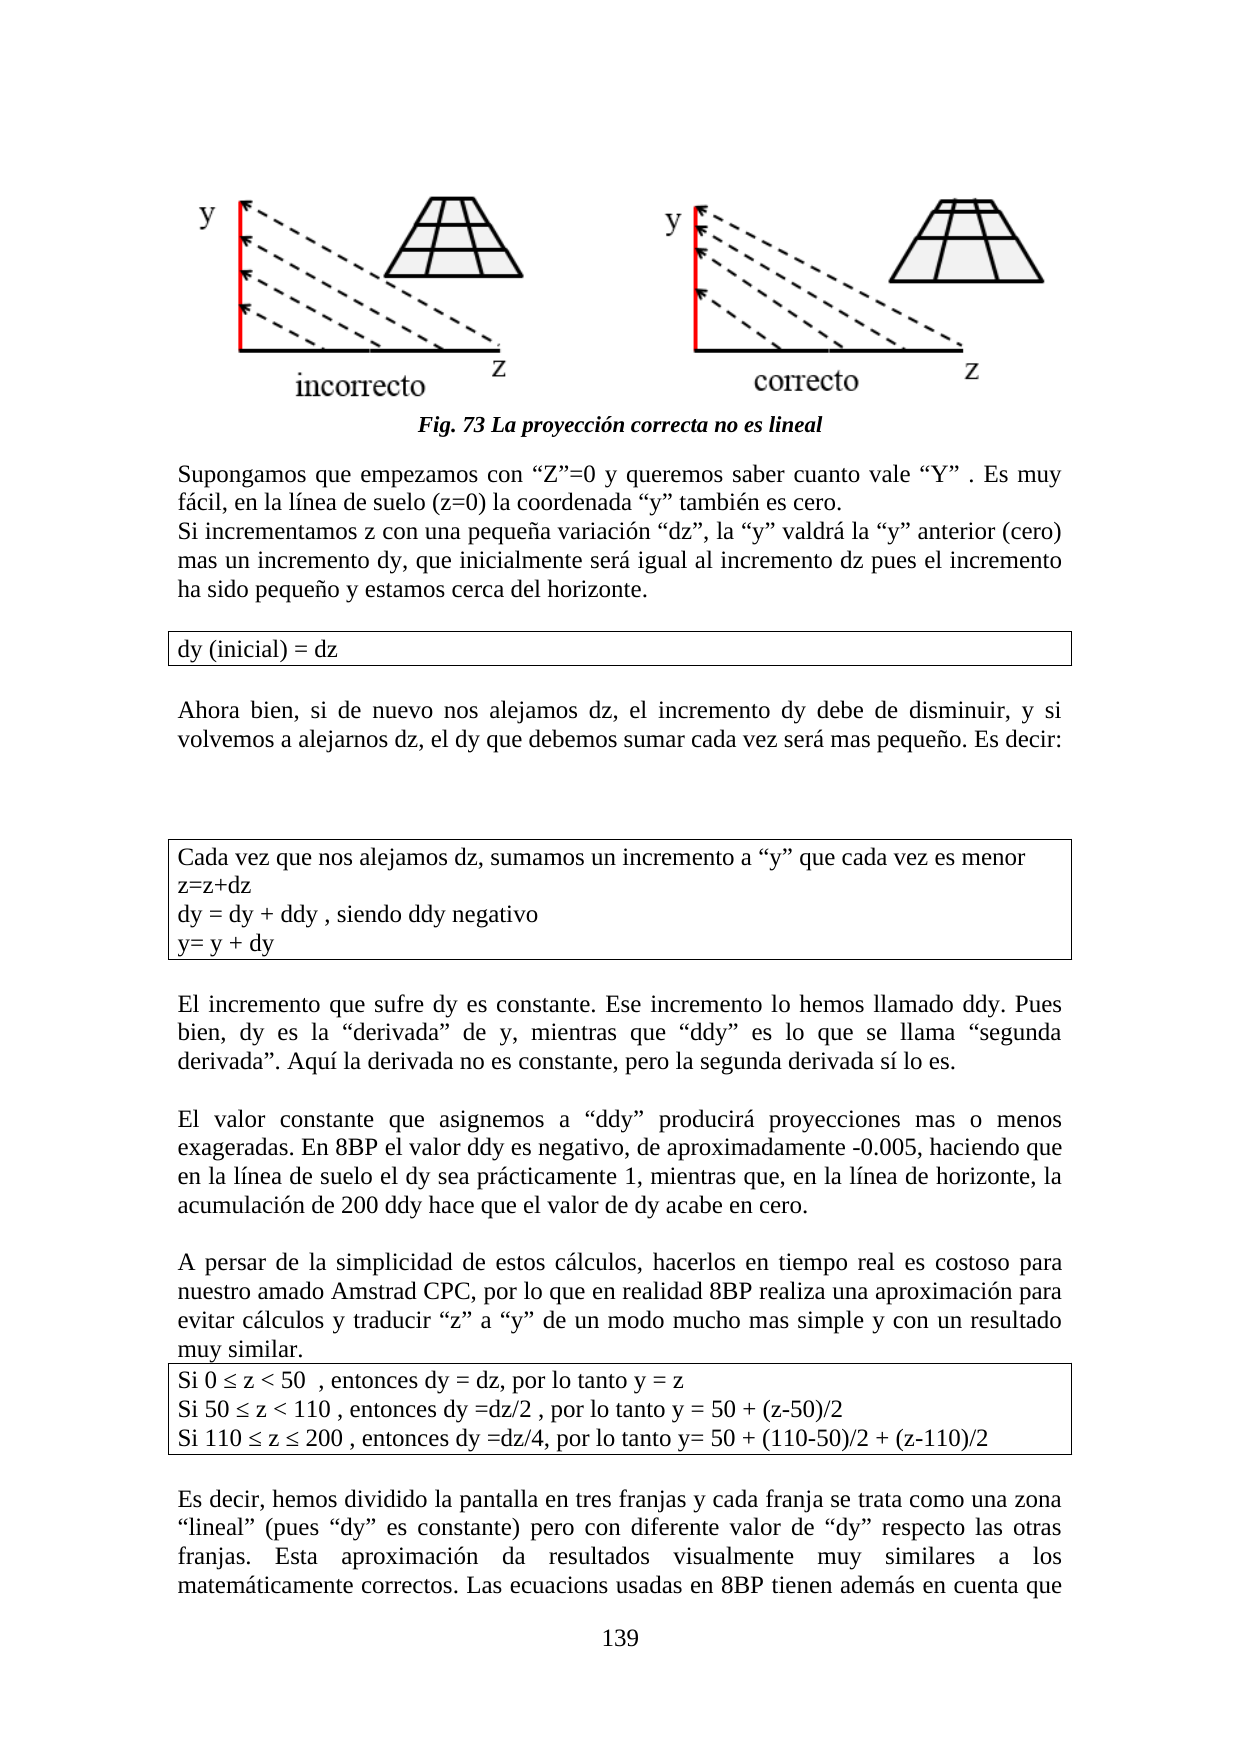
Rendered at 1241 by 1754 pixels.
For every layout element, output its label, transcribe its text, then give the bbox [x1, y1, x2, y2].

text Si 50 ≤ z < 110 , entonces dy =dz/2 , por lo tanto y = 50 + (z-50)/2 [177, 1394, 1063, 1420]
text Si incrementamos z con una pequeña variación “dz”, la “y” valdrá la “y” anterior (cero) mas un incremento dy, que inicialmente será igual al incremento dz pues el incremento ha sido pequeño y estamos cerca del horizonte. [177, 516, 1063, 602]
text Supongamos que empezamos con “Z”=0 y queremos saber cuanto vale “Y” . Es muy fácil, en la línea de suelo (z=0) la coordenada “y” también es cero. [177, 459, 1063, 516]
text Si 110 ≤ z ≤ 200 , entonces dy =dz/4, por lo tanto y= 50 + (110-50)/2 + (z-110)/2 [169, 1420, 1071, 1454]
text Si 0 ≤ z < 50 , entonces dy = dz, por lo tanto y = z [169, 1364, 1071, 1394]
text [177, 1484, 1063, 1599]
text El valor constante que asignemos a “ddy” producirá proyecciones mas o menos exageradas. En 8BP el valor ddy es negativo, de aproximadamente -0.005, haciendo que en la línea de suelo el dy sea prácticamente 1, mientras que, en la línea de horizonte, la acumulación de 200 ddy hace que el valor de dy acabe en cero. [177, 1104, 1063, 1219]
text Ahora bien, si de nuevo nos alejamos dz, el incremento dy debe de disminuir, y si volvemos a alejarnos dz, el dy que debemos sumar cada vez será mas pequeño. Es decir: [177, 695, 1063, 752]
text dy (inicial) = dz [169, 632, 1071, 665]
picture [177, 147, 1063, 412]
text dy = dy + ddy , siendo ddy negativo [177, 899, 1063, 925]
text Fig. 74 La proyección correcta no es lineal [177, 412, 1063, 438]
text z=z+dz [177, 871, 1063, 899]
text A persar de la simplicidad de estos cálculos, hacerlos en tiempo real es costoso para nuestro amado Amstrad CPC, por lo que en realidad 8BP realiza una aproximación para evitar cálculos y traducir “z” a “y” de un modo mucho mas simple y con un resultado muy similar. [177, 1247, 1063, 1362]
text y= y + dy [169, 925, 1071, 959]
text El incremento que sufre dy es constante. Ese incremento lo hemos llamado ddy. Pues bien, dy es la “derivada” de y, mientras que “ddy” es lo que se llama “segunda derivada”. Aquí la derivada no es constante, pero la segunda derivada sí lo es. [177, 989, 1063, 1075]
text Cada vez que nos alejamos dz, sumamos un incremento a “y” que cada vez es menor [169, 840, 1071, 871]
